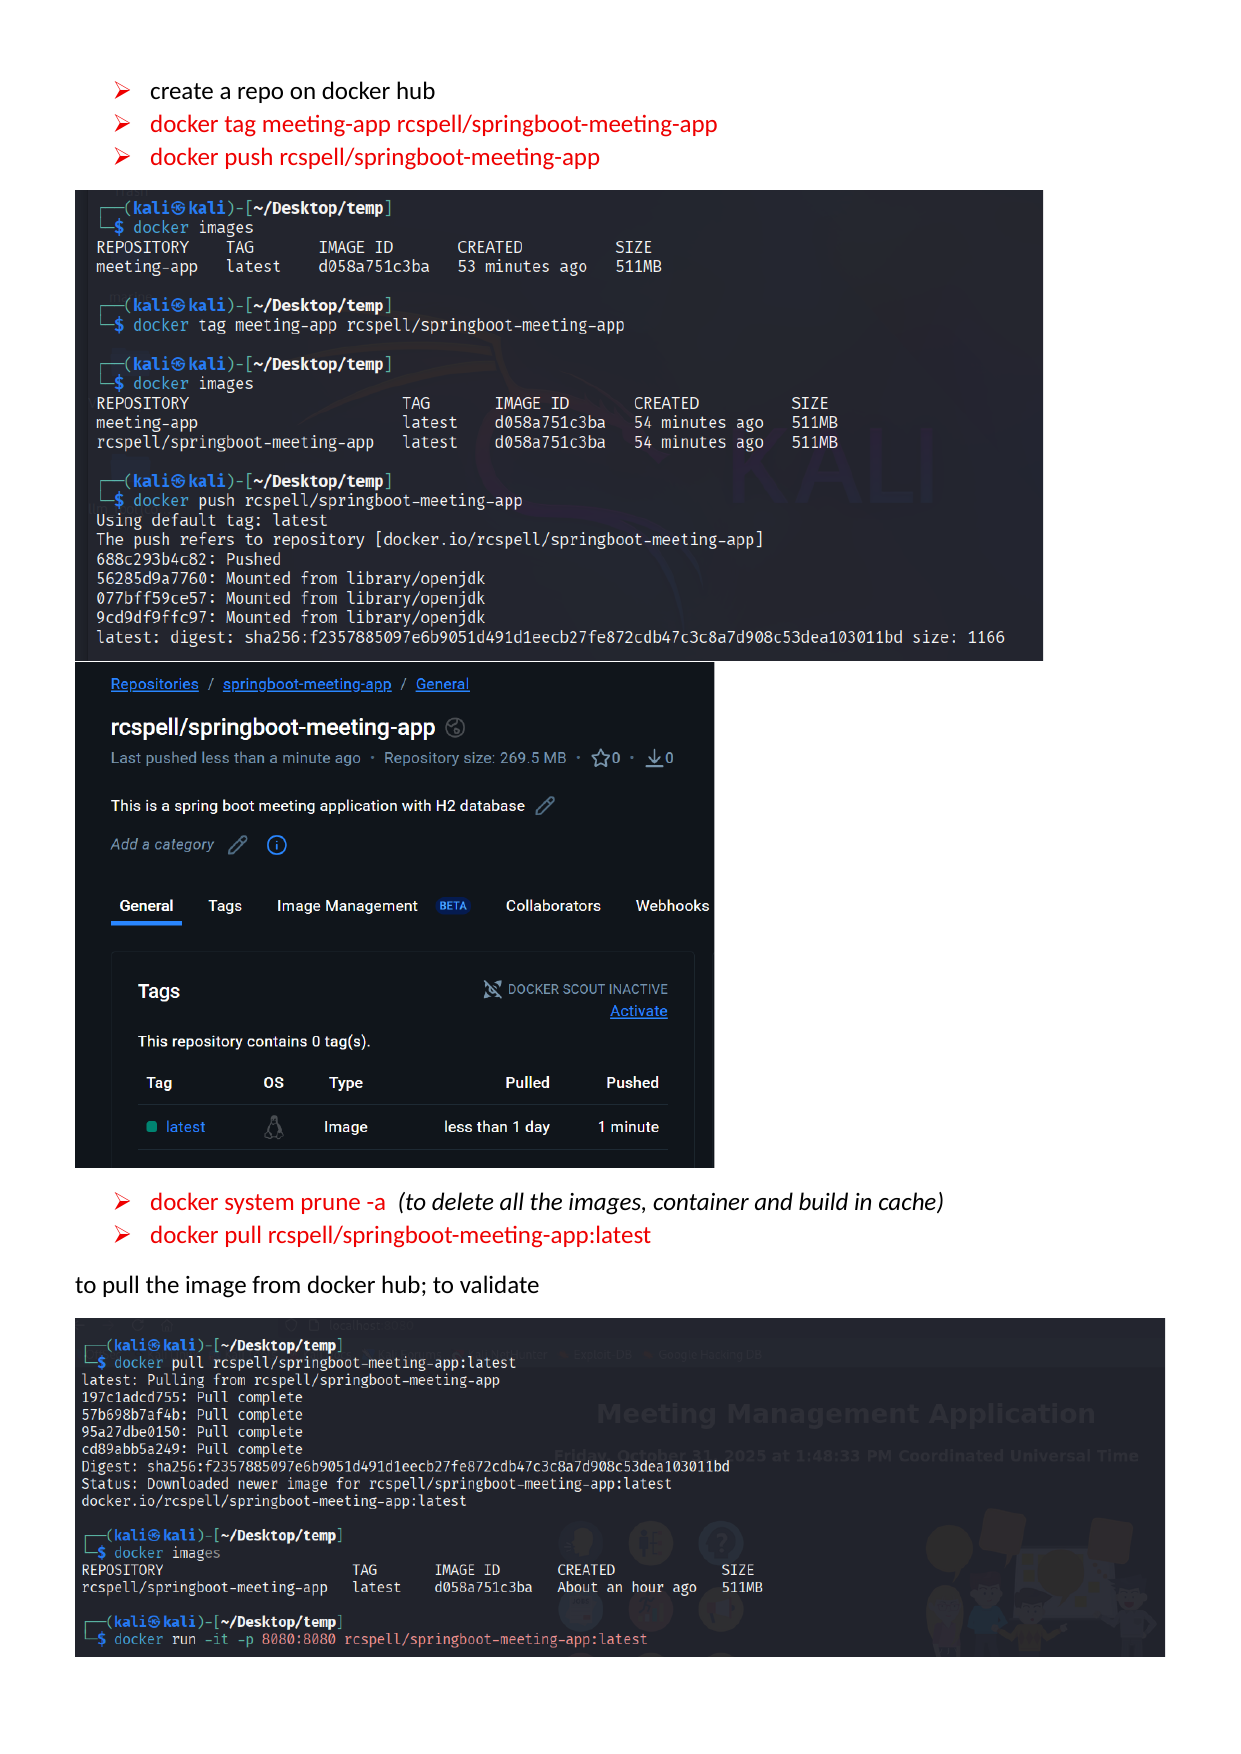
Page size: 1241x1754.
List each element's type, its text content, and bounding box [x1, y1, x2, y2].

text to pull the image from docker hub; to validate [75, 1269, 1165, 1299]
picture [75, 1318, 1166, 1657]
list docker pull rcspell/springboot-meeting-app:latest [112, 1219, 1165, 1250]
list docker tag meeting-app rcspell/springboot-meeting-app [112, 108, 1165, 138]
list create a repo on docker hub [112, 75, 1165, 106]
list docker system prune -a (to delete all the images, container and build in cache) [112, 1187, 1165, 1217]
picture [75, 190, 1044, 661]
picture [75, 662, 715, 1168]
list docker push rcspell/springboot-meeting-app [112, 141, 1165, 171]
